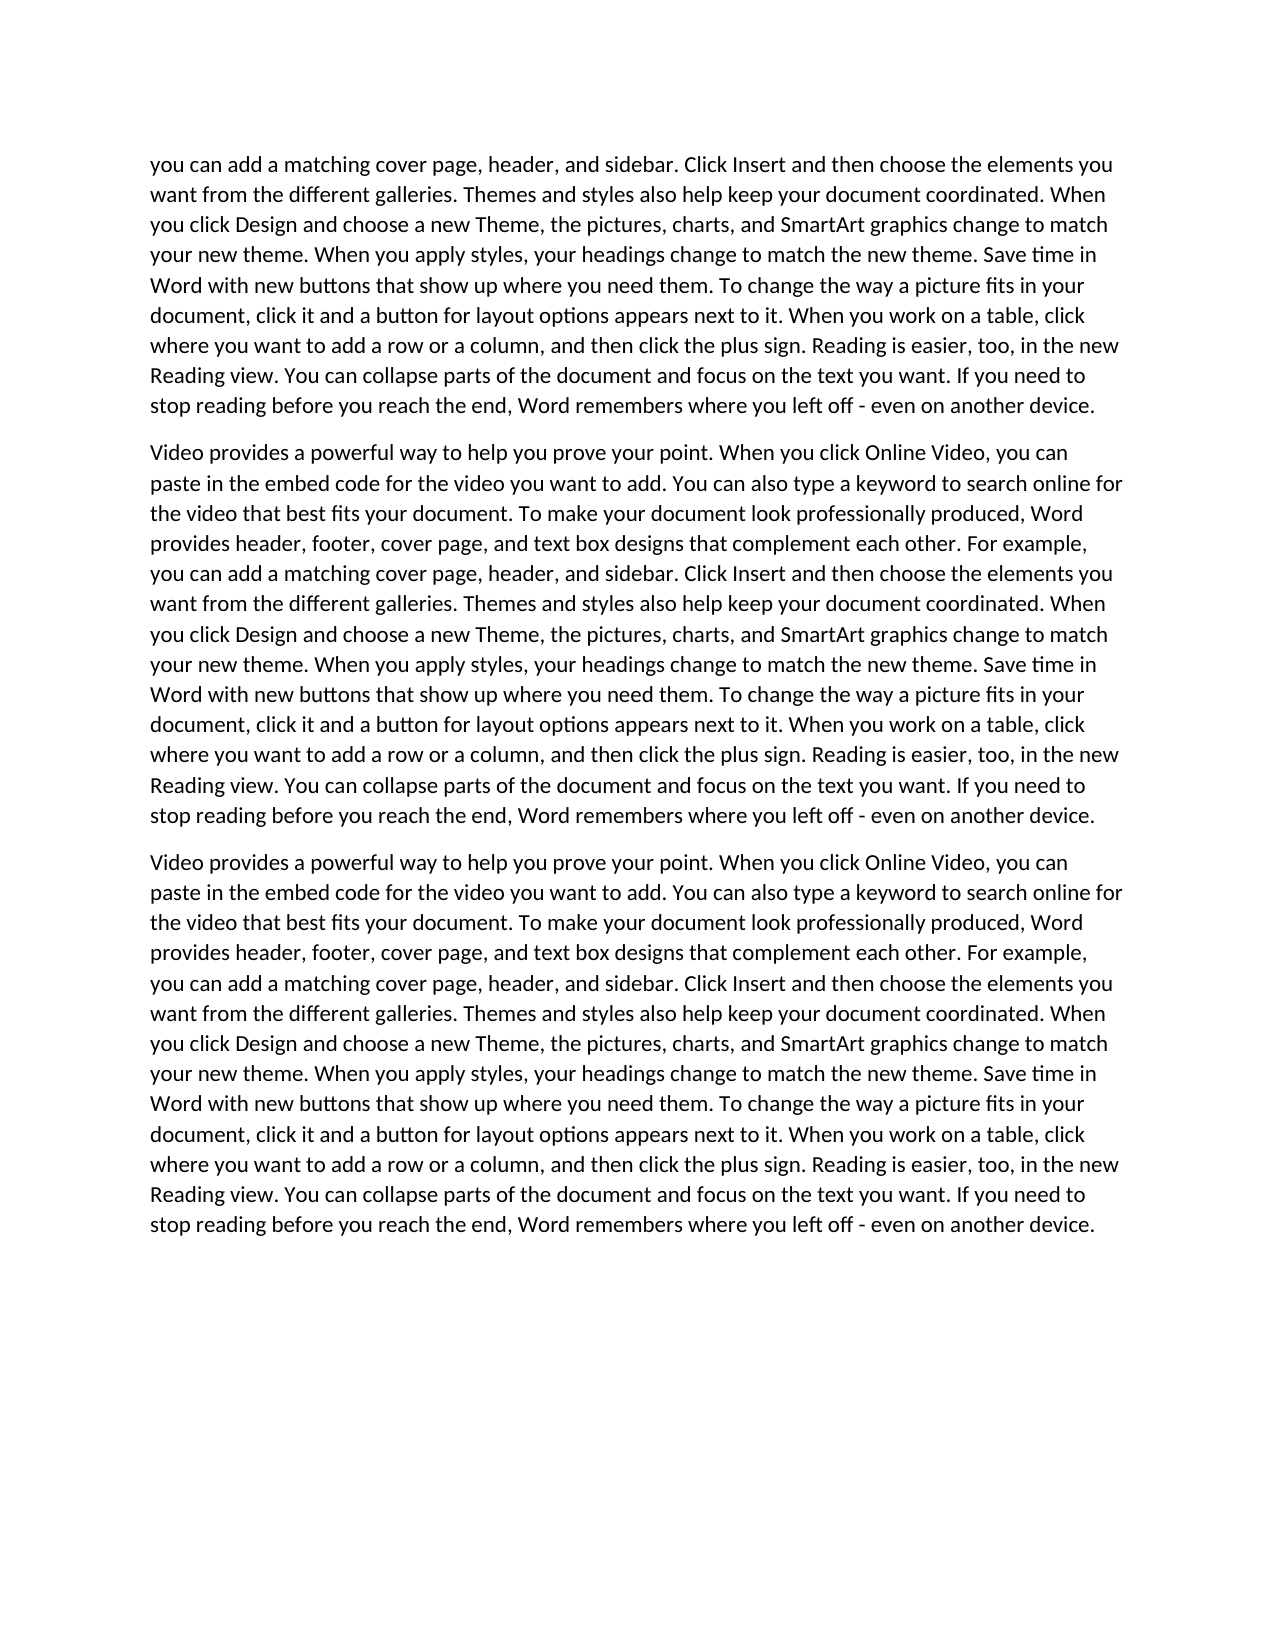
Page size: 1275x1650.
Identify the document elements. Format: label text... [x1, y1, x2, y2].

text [150, 150, 1125, 420]
